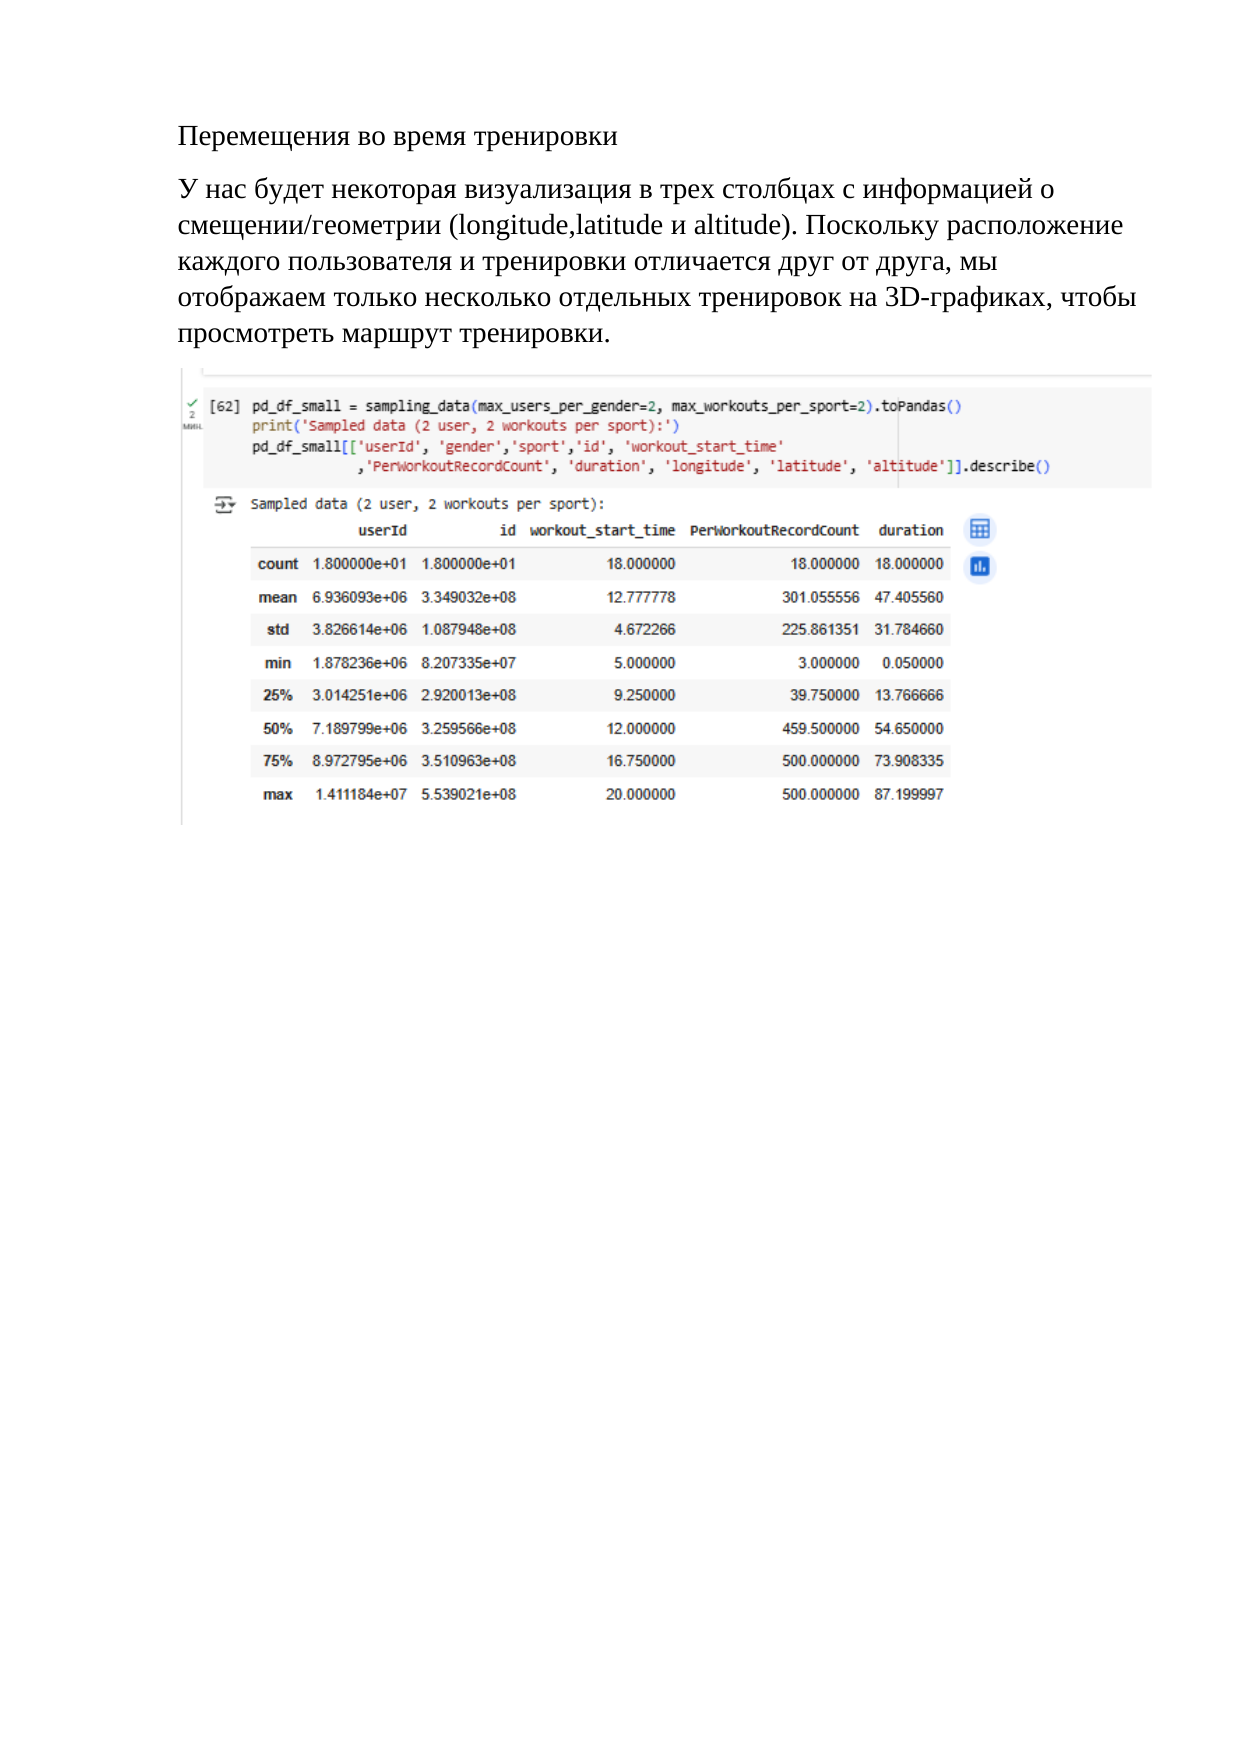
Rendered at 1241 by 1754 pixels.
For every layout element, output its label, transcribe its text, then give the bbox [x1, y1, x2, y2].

text Перемещения во время тренировки [177, 118, 1152, 152]
text У нас будет некоторая визуализация в трех столбцах с информацией о смещении/геометрии (longitude,latitude и altitude). Поскольку расположение каждого пользователя и тренировки отличается друг от друга, мы отображаем только несколько отдельных тренировок на 3D-графиках, чтобы просмотреть маршрут тренировки. [177, 171, 1152, 349]
picture [177, 368, 1152, 825]
